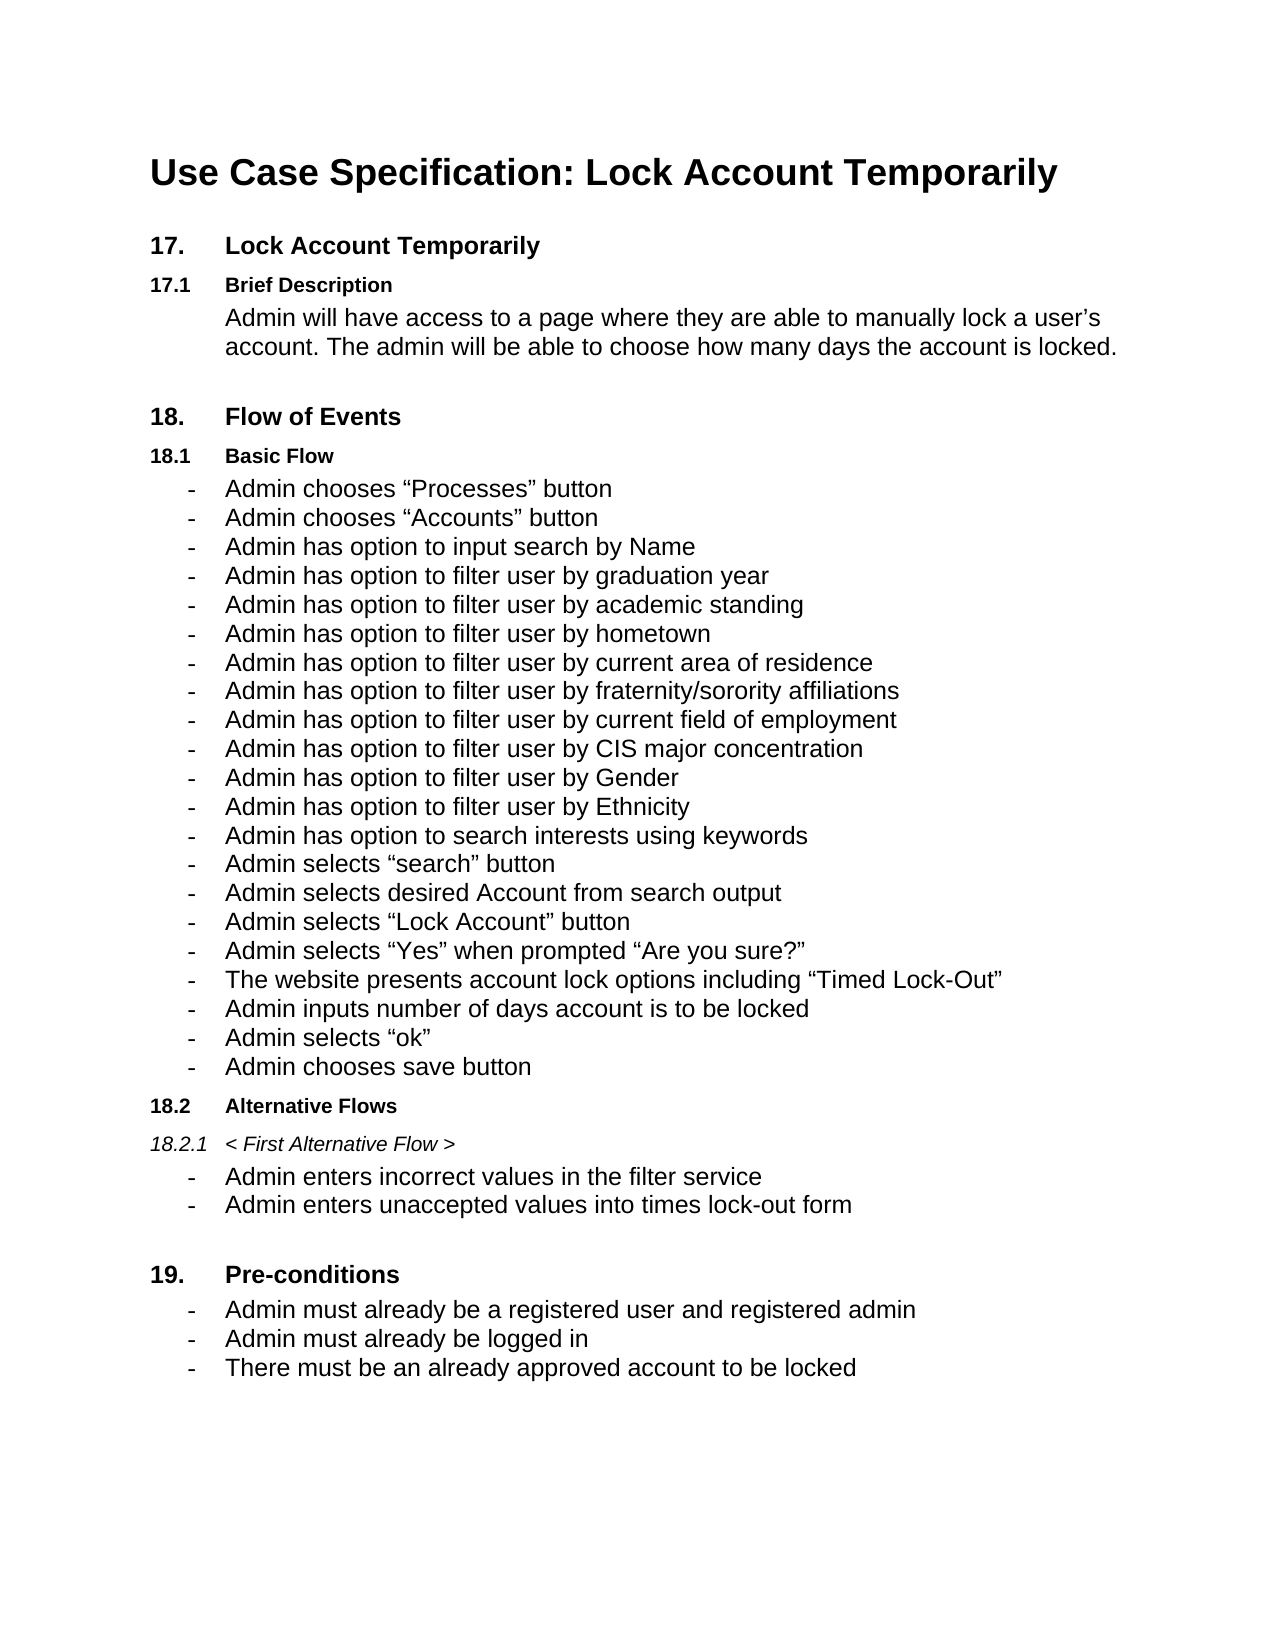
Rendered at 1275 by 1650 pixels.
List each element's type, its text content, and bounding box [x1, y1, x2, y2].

list Admin has option to filter user by fraternity/sorority affiliations [187, 676, 1125, 705]
list Admin selects “search” button [187, 849, 1125, 878]
list Admin must already be a registered user and registered admin [187, 1296, 1125, 1324]
subtitle Alternative Flows [150, 1093, 1125, 1118]
subtitle Brief Description [150, 272, 1125, 297]
list Admin has option to filter user by graduation year [187, 561, 1125, 590]
list Admin selects desired Account from search output [187, 878, 1125, 907]
list Admin has option to filter user by current field of employment [187, 705, 1125, 734]
list Admin has option to input search by Name [187, 532, 1125, 561]
list Admin has option to filter user by Gender [187, 763, 1125, 792]
list Admin must already be logged in [187, 1324, 1125, 1353]
title Use Case Specification: Lock Account Temporarily [150, 150, 1125, 193]
list Admin selects “ok” [187, 1023, 1125, 1051]
list Admin enters unaccepted values into times lock-out form [187, 1190, 1125, 1219]
text Admin will have access to a page where they are able to manually lock a user’s account. The admin will be able to choose how many days the account is locked. [225, 303, 1125, 361]
list Admin inputs number of days account is to be locked [187, 994, 1125, 1023]
subtitle Pre-conditions [150, 1261, 1125, 1289]
list Admin chooses “Processes” button [187, 474, 1125, 503]
subtitle < First Alternative Flow > [150, 1130, 1125, 1155]
list Admin has option to search interests using keywords [187, 821, 1125, 849]
list Admin selects “Yes” when prompted “Are you sure?” [187, 936, 1125, 965]
list Admin chooses “Accounts” button [187, 503, 1125, 532]
list Admin enters incorrect values in the filter service [187, 1162, 1125, 1190]
subtitle Flow of Events [150, 402, 1125, 431]
list Admin chooses save button [187, 1051, 1125, 1080]
list Admin has option to filter user by CIS major concentration [187, 734, 1125, 763]
list Admin has option to filter user by academic standing [187, 590, 1125, 619]
list Admin has option to filter user by current area of residence [187, 647, 1125, 676]
list Admin selects “Lock Account” button [187, 907, 1125, 936]
subtitle Lock Account Temporarily [150, 231, 1125, 259]
list Admin has option to filter user by Ethnicity [187, 792, 1125, 821]
list The website presents account lock options including “Timed Lock-Out” [187, 965, 1125, 994]
subtitle Basic Flow [150, 443, 1125, 468]
list Admin has option to filter user by hometown [187, 619, 1125, 647]
list There must be an already approved account to be locked [187, 1353, 1125, 1382]
